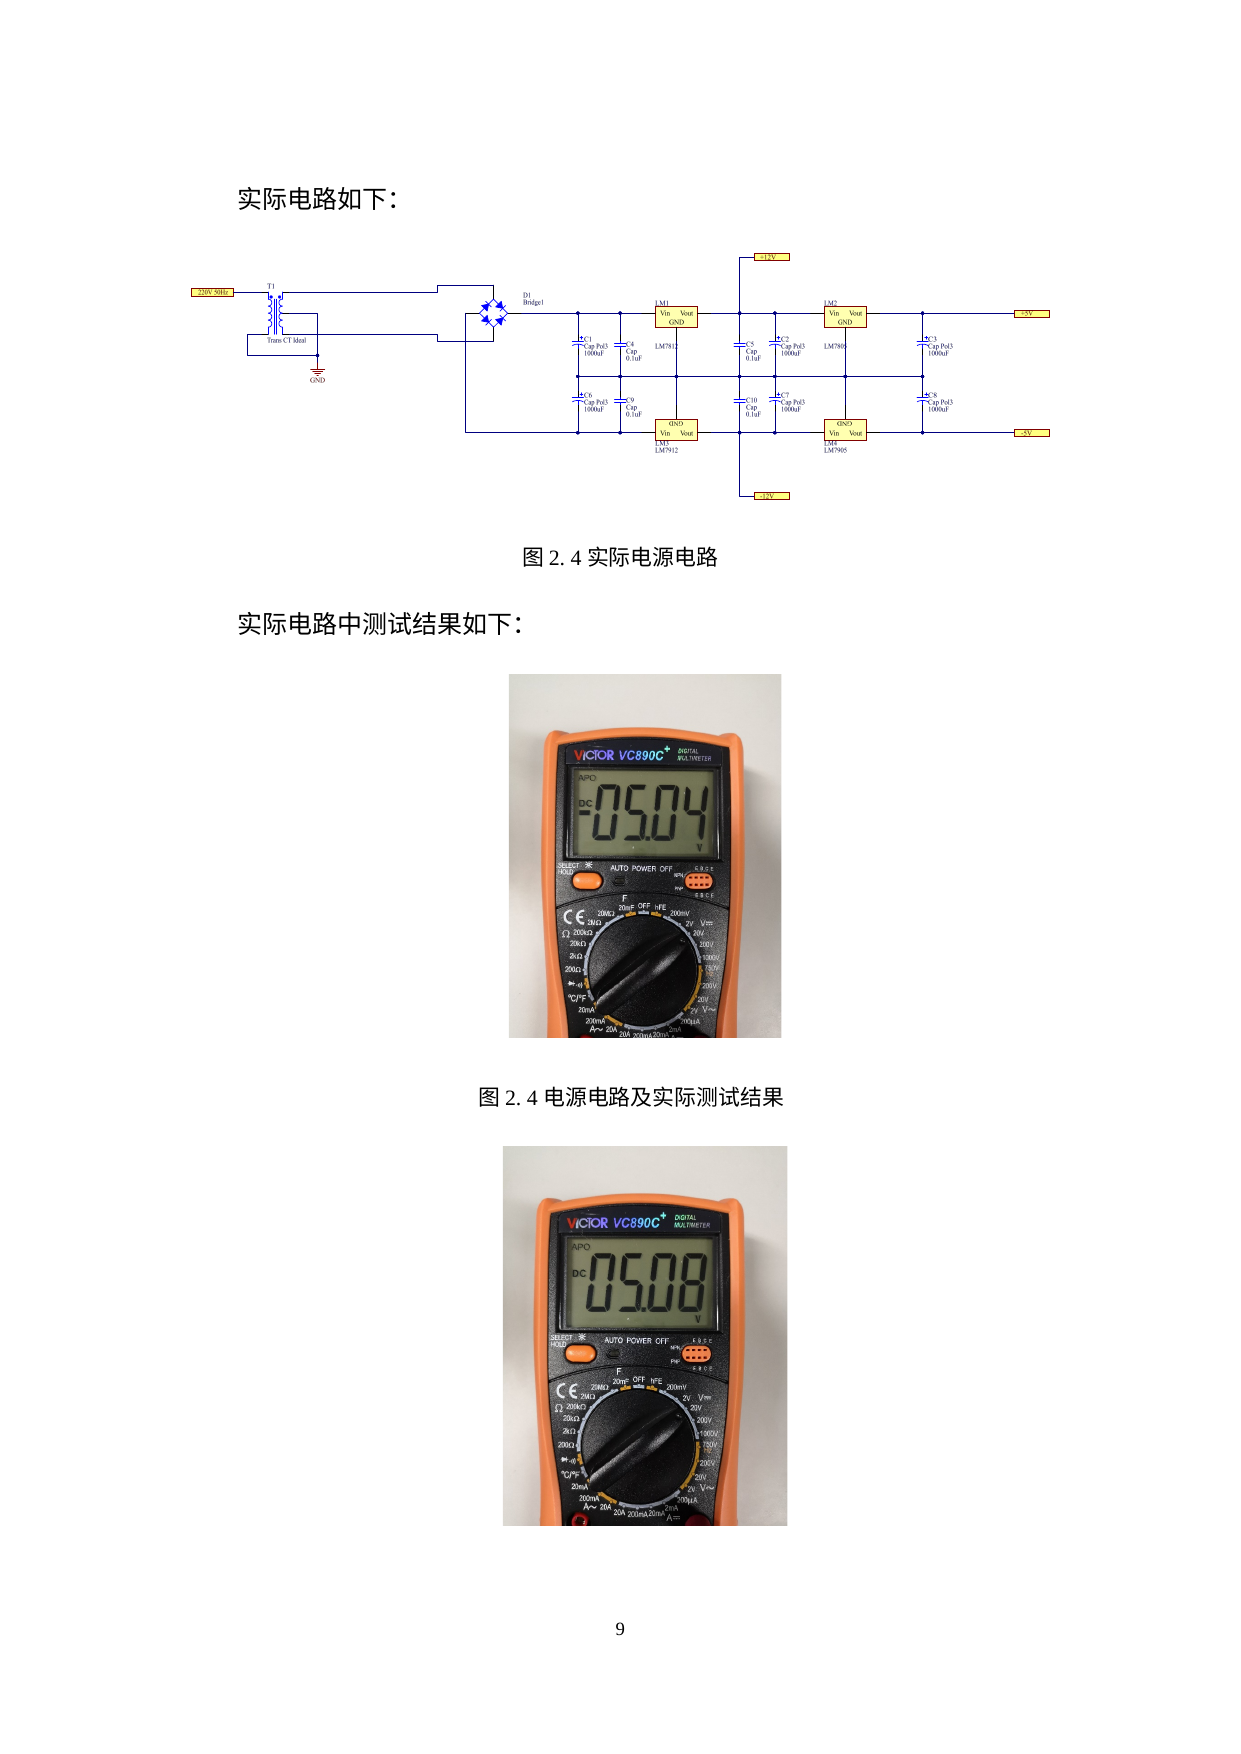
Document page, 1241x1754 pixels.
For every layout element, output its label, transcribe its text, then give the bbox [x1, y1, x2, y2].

text 图2. 4 电源电路及实际测试结果 [187, 1079, 1053, 1113]
picture [508, 674, 782, 1038]
text 图2. 4 实际电源电路 [187, 538, 1053, 572]
text 实际电路中测试结果如下： [187, 588, 1053, 656]
picture [502, 1146, 788, 1526]
text 实际电路如下： [187, 164, 1053, 232]
